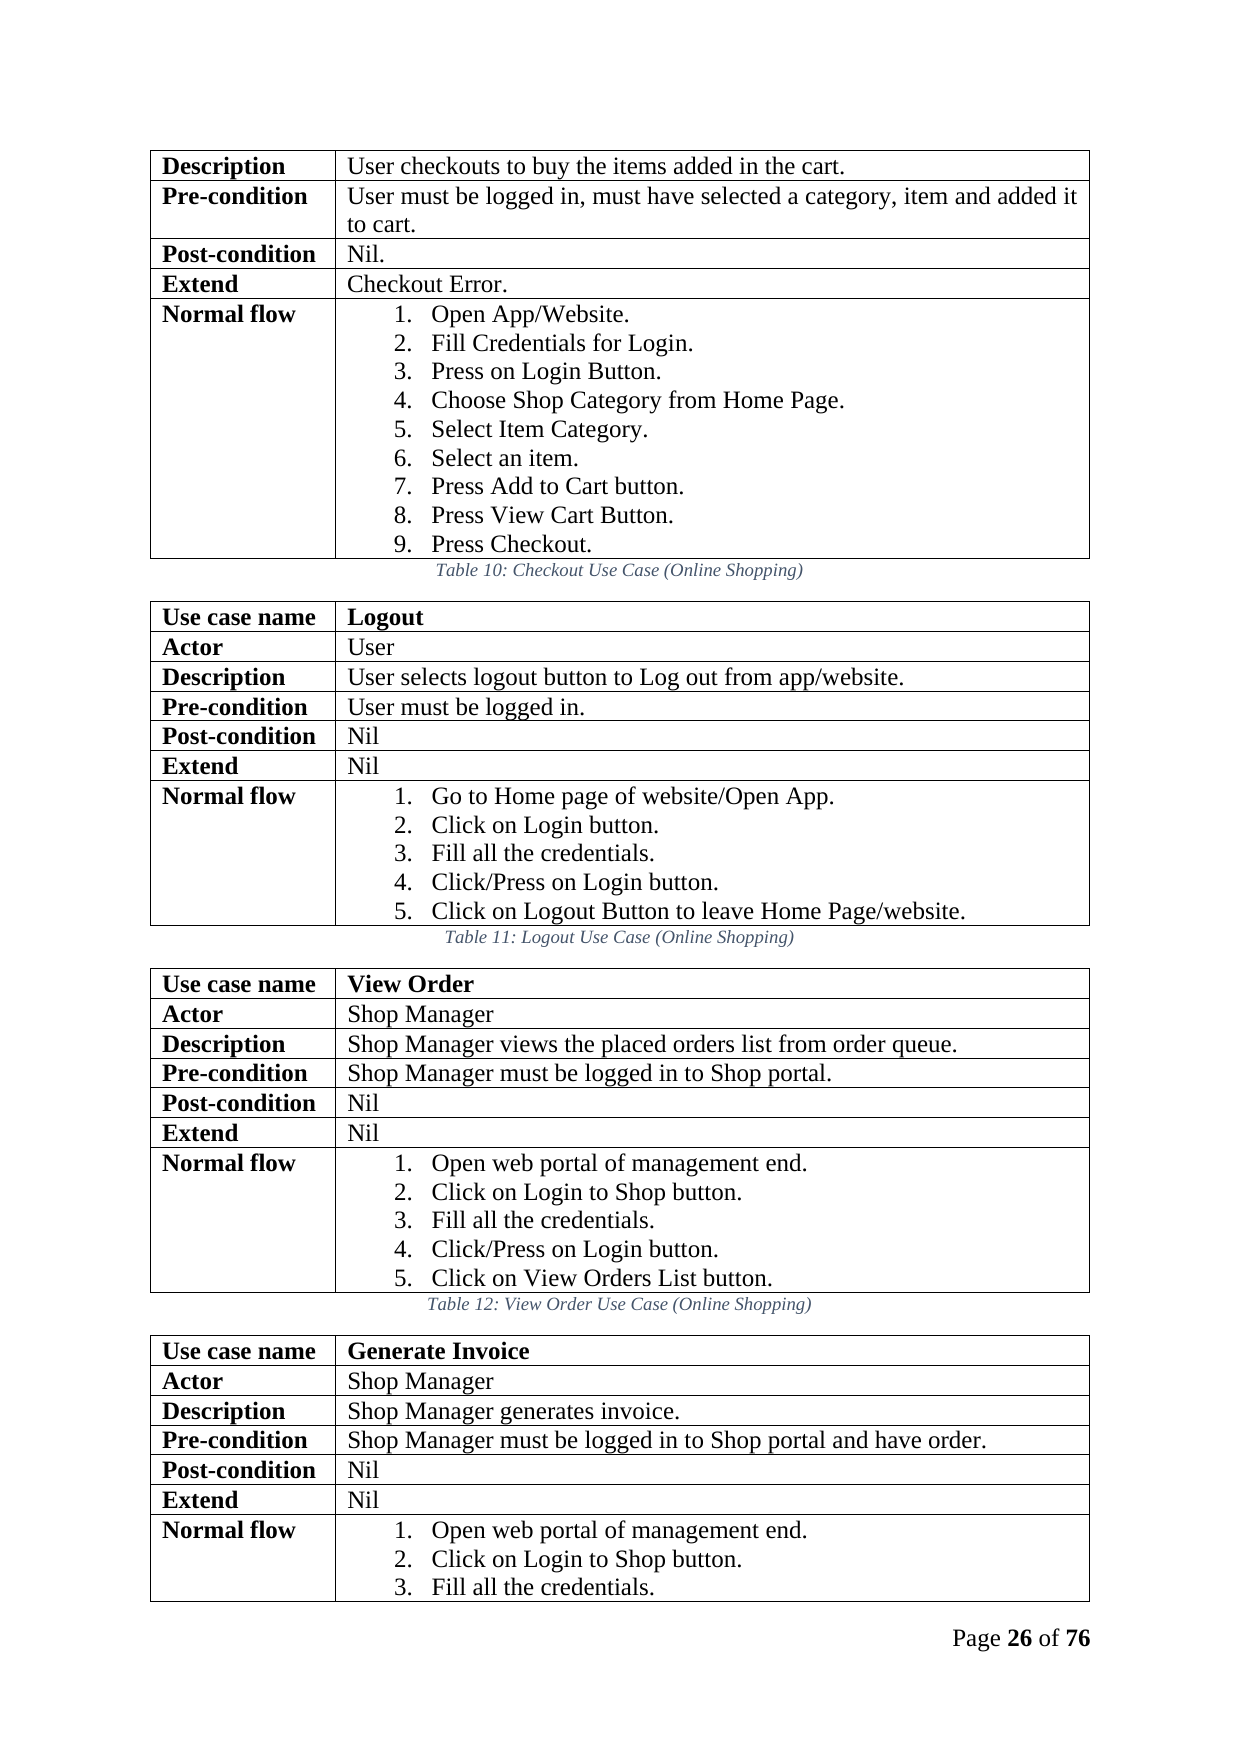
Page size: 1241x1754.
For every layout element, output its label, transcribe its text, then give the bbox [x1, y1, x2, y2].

table_cell Actor [151, 999, 335, 1028]
table_cell User must be logged in. [336, 692, 1089, 720]
table_cell Shop Manager must be logged in to Shop portal and have order. [336, 1426, 1089, 1454]
table_cell Post-condition [151, 239, 335, 268]
table_cell Extend [151, 269, 335, 298]
table_cell Nil [336, 751, 1089, 780]
table_cell Extend [151, 1118, 335, 1147]
table_cell Nil [336, 1118, 1089, 1147]
table_header Use case name [151, 602, 335, 631]
table_cell Pre-condition [151, 181, 335, 238]
table_cell Extend [151, 1485, 335, 1514]
table_cell Post-condition [151, 1088, 335, 1117]
table_cell Shop Manager must be logged in to Shop portal. [336, 1059, 1089, 1087]
table_cell Nil [336, 721, 1089, 750]
table_cell Normal flow [151, 1515, 335, 1601]
table_cell Pre-condition [151, 692, 335, 720]
table_cell Description [151, 662, 335, 691]
table_cell Normal flow [151, 299, 335, 558]
table_cell Description [151, 151, 335, 180]
table_cell Nil. [336, 239, 1089, 268]
table_cell Shop Manager views the placed orders list from order queue. [336, 1029, 1089, 1057]
table_cell User must be logged in, must have selected a category, item and added it to cart. [336, 181, 1089, 238]
table_cell Nil [336, 1455, 1089, 1484]
table_cell Nil [336, 1485, 1089, 1514]
table_cell User checkouts to buy the items added in the cart. [336, 151, 1089, 180]
table_cell Pre-condition [151, 1426, 335, 1454]
table_cell Shop Manager [336, 999, 1089, 1028]
table_header Use case name [151, 1336, 335, 1365]
table_header Generate Invoice [336, 1336, 1089, 1365]
table_cell Post-condition [151, 1455, 335, 1484]
table_cell Actor [151, 632, 335, 661]
table_cell Nil [336, 1088, 1089, 1117]
table_header Use case name [151, 969, 335, 998]
table_cell Post-condition [151, 721, 335, 750]
table_cell Checkout Error. [336, 269, 1089, 298]
table_cell Extend [151, 751, 335, 780]
table_cell User selects logout button to Log out from app/website. [336, 662, 1089, 691]
table_cell Normal flow [151, 1148, 335, 1292]
table_cell Description [151, 1396, 335, 1424]
table_cell Shop Manager generates invoice. [336, 1396, 1089, 1424]
table_cell Actor [151, 1366, 335, 1395]
table_cell User [336, 632, 1089, 661]
table_cell Shop Manager [336, 1366, 1089, 1395]
table_header View Order [336, 969, 1089, 998]
table_cell Open web portal of management end. Click on Login to Shop button. Fill all the credentials. Click/Press on Login button. Click on View Orders List button. [336, 1148, 1089, 1292]
table_cell Normal flow [151, 781, 335, 925]
table_cell Open App/Website. Fill Credentials for Login. Press on Login Button. Choose Shop Category from Home Page. Select Item Category. Select an item. Press Add to Cart button. Press View Cart Button. Press Checkout. [336, 299, 1089, 558]
table_cell Pre-condition [151, 1059, 335, 1087]
table_cell Go to Home page of website/Open App. Click on Login button. Fill all the credentials. Click/Press on Login button. Click on Logout Button to leave Home Page/website. [336, 781, 1089, 925]
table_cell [336, 1515, 1089, 1601]
table_cell Description [151, 1029, 335, 1057]
table_header Logout [336, 602, 1089, 631]
